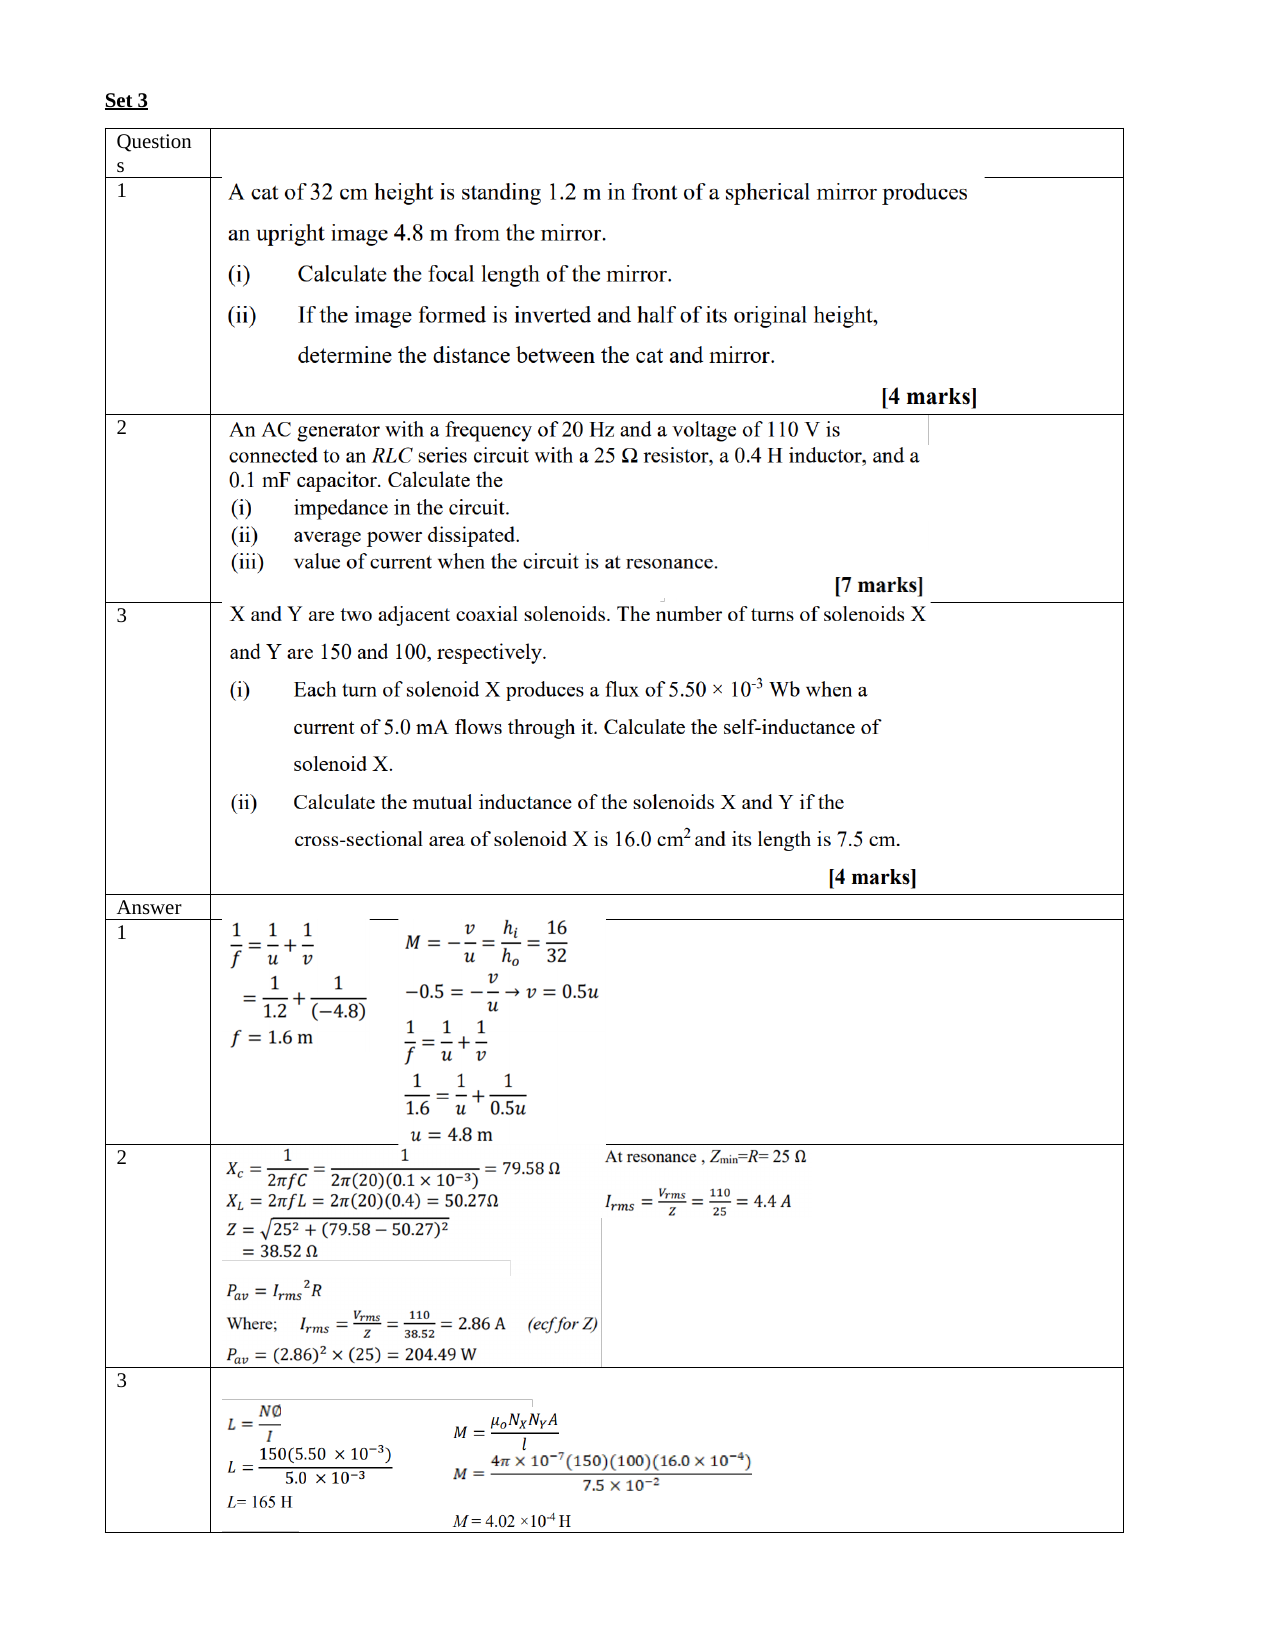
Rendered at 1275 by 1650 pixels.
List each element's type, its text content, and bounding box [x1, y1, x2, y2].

table_cell [606, 920, 1123, 1144]
table_header [211, 129, 1123, 177]
table_cell [813, 1145, 1123, 1367]
table_cell [211, 178, 222, 414]
table_cell [211, 895, 1123, 919]
table_cell [211, 920, 222, 1144]
table_cell [931, 415, 1123, 602]
table_cell 1 [106, 178, 210, 414]
picture [222, 919, 813, 1532]
table_cell [211, 1368, 222, 1532]
picture [222, 415, 931, 894]
subtitle Set 3 [104, 87, 1200, 112]
table_cell [931, 603, 1123, 893]
table_header Questions [106, 129, 210, 177]
table_cell 3 [106, 1368, 210, 1532]
table_cell [211, 603, 222, 893]
table_cell [985, 178, 1123, 414]
picture [222, 177, 985, 414]
table_cell 2 [106, 415, 210, 602]
table_cell [211, 415, 222, 602]
table_cell 2 [106, 1145, 210, 1367]
table_cell [211, 1145, 222, 1367]
table_cell 3 [106, 603, 210, 893]
table_cell Answer [106, 895, 210, 919]
table_cell [754, 1368, 1123, 1532]
table_cell 1 [106, 920, 210, 1144]
